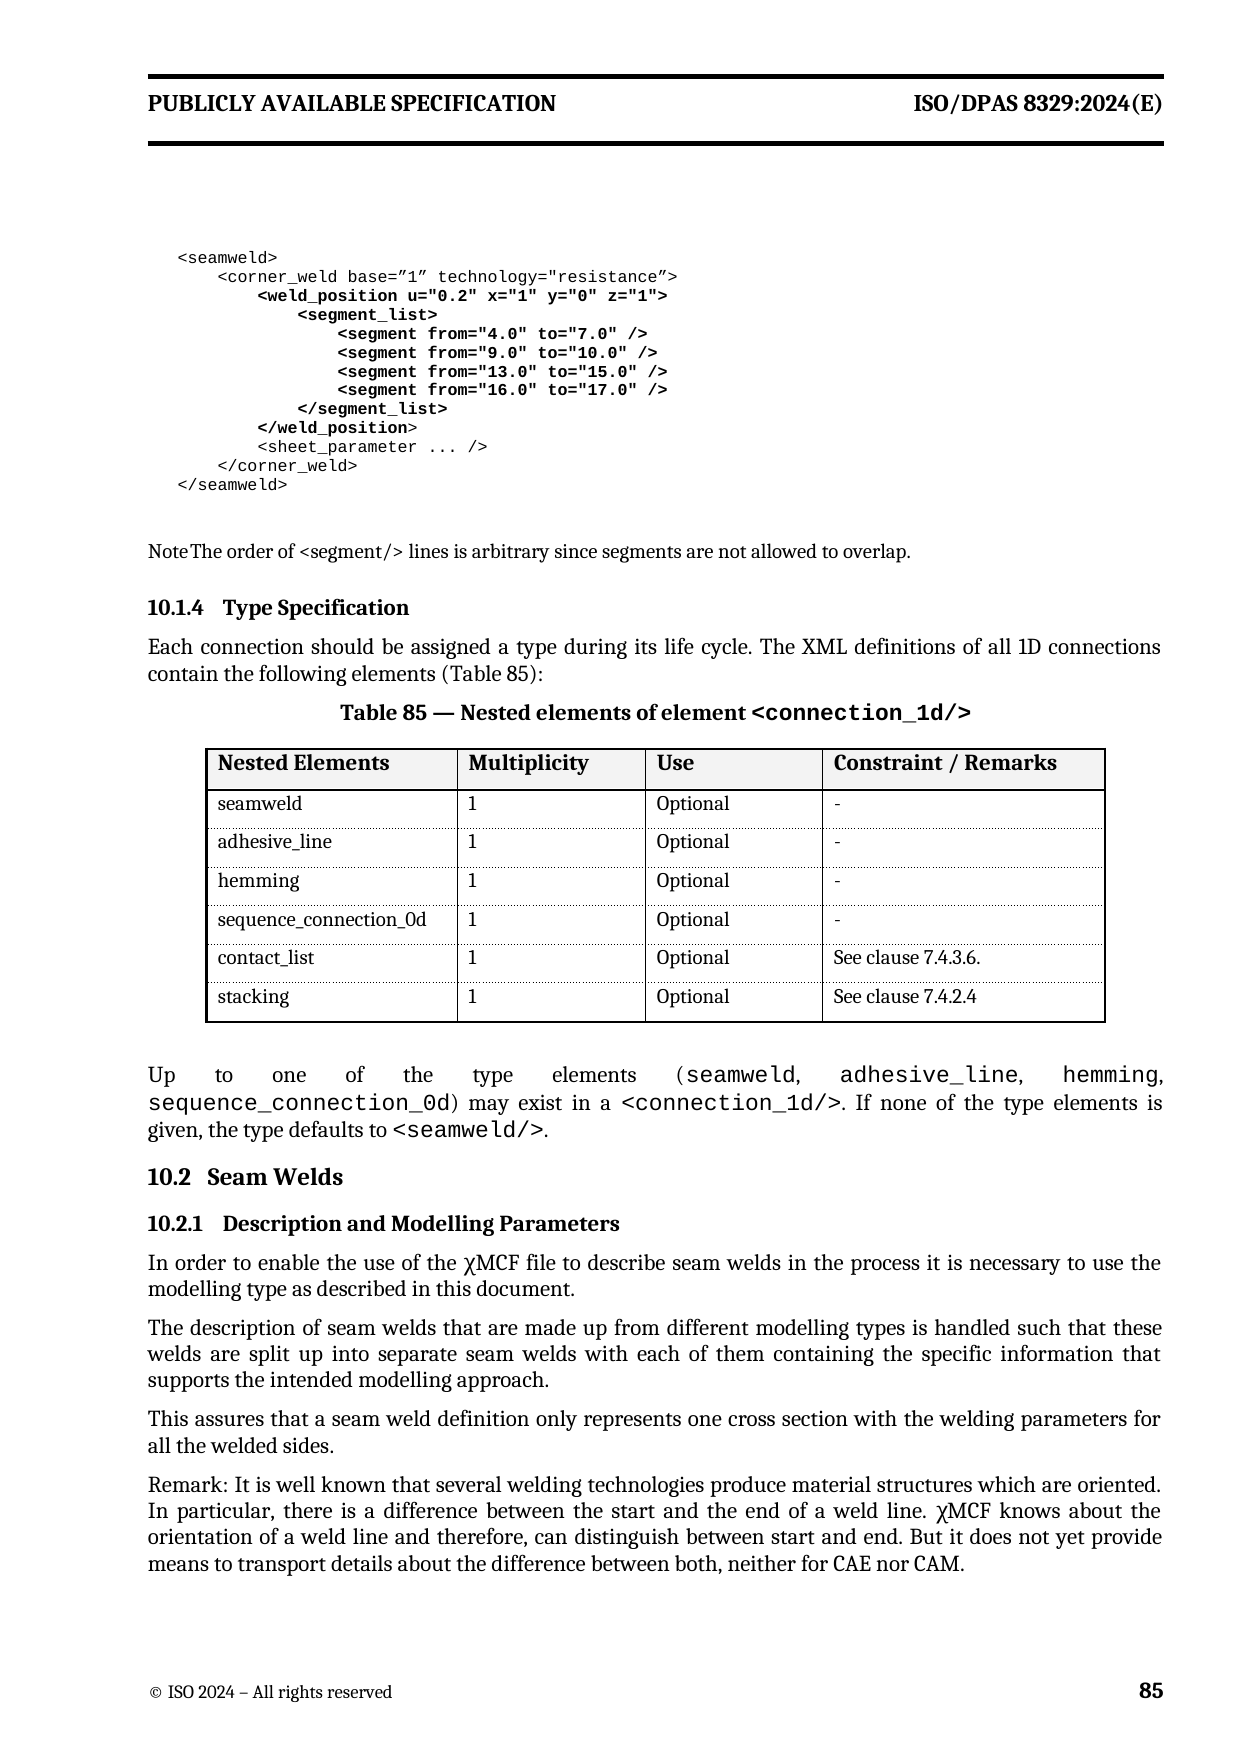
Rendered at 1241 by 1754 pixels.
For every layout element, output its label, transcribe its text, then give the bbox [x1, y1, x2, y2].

subtitle Seam Welds [148, 1163, 1163, 1192]
text In order to enable the use of the χMCF file to describe seam welds in the process it is necessary to use the modelling type as described in this document. [148, 1249, 1163, 1302]
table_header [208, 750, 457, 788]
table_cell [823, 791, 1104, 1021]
text Remark: It is well known that several welding technologies produce material structures which are oriented. In particular, there is a difference between the start and the end of a weld line. χMCF knows about the orientation of a weld line and therefore, can distinguish between start and end. But it does not yet provide means to transport details about the difference between both, neither for CAE nor CAM. [148, 1471, 1163, 1577]
text The description of seam welds that are made up from different modelling types is handled such that these welds are split up into separate seam welds with each of them containing the specific information that supports the intended modelling approach. [148, 1314, 1163, 1394]
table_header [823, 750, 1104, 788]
text Up to one of the type elements (seamweld, adhesive_line, hemming, sequence_connection_0d) may exist in a <connection_1d/>. If none of the type elements is given, the type defaults to <seamweld/>. [148, 1062, 1163, 1144]
text <segment from="9.0" to="10.0" /> [165, 344, 1146, 363]
text Each connection should be assigned a type during its life cycle. The XML definitions of all 1D connections contain the following elements (Table 85): [148, 634, 1163, 687]
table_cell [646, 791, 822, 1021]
text <seamweld> [165, 250, 1146, 269]
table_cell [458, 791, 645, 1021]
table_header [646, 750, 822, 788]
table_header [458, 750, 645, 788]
text This assures that a seam weld definition only represents one cross section with the welding parameters for all the welded sides. [148, 1406, 1163, 1459]
text </weld_position> [165, 420, 1146, 438]
text <weld_position u="0.2" x="1" y="0" z="1"> [165, 288, 1146, 307]
text <segment_list> [165, 307, 1146, 325]
text </seamweld> [165, 476, 1146, 495]
text <segment from="16.0" to="17.0" /> [165, 382, 1146, 401]
text Note The order of <segment/> lines is arbitrary since segments are not allowed to overlap. [148, 539, 1163, 564]
subtitle Type Specification [148, 595, 1163, 622]
text <corner_weld base=”1” technology="resistance”> [165, 269, 1146, 288]
text <segment from="4.0" to="7.0" /> [165, 325, 1146, 344]
text <segment from="13.0" to="15.0" /> [165, 363, 1146, 382]
text Table 85 — Nested elements of element <connection_1d/> [148, 699, 1163, 727]
subtitle Description and Modelling Parameters [148, 1211, 1163, 1237]
text </corner_weld> [165, 457, 1146, 476]
text </segment_list> [165, 401, 1146, 420]
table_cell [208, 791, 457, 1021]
text <sheet_parameter ... /> [165, 438, 1146, 457]
